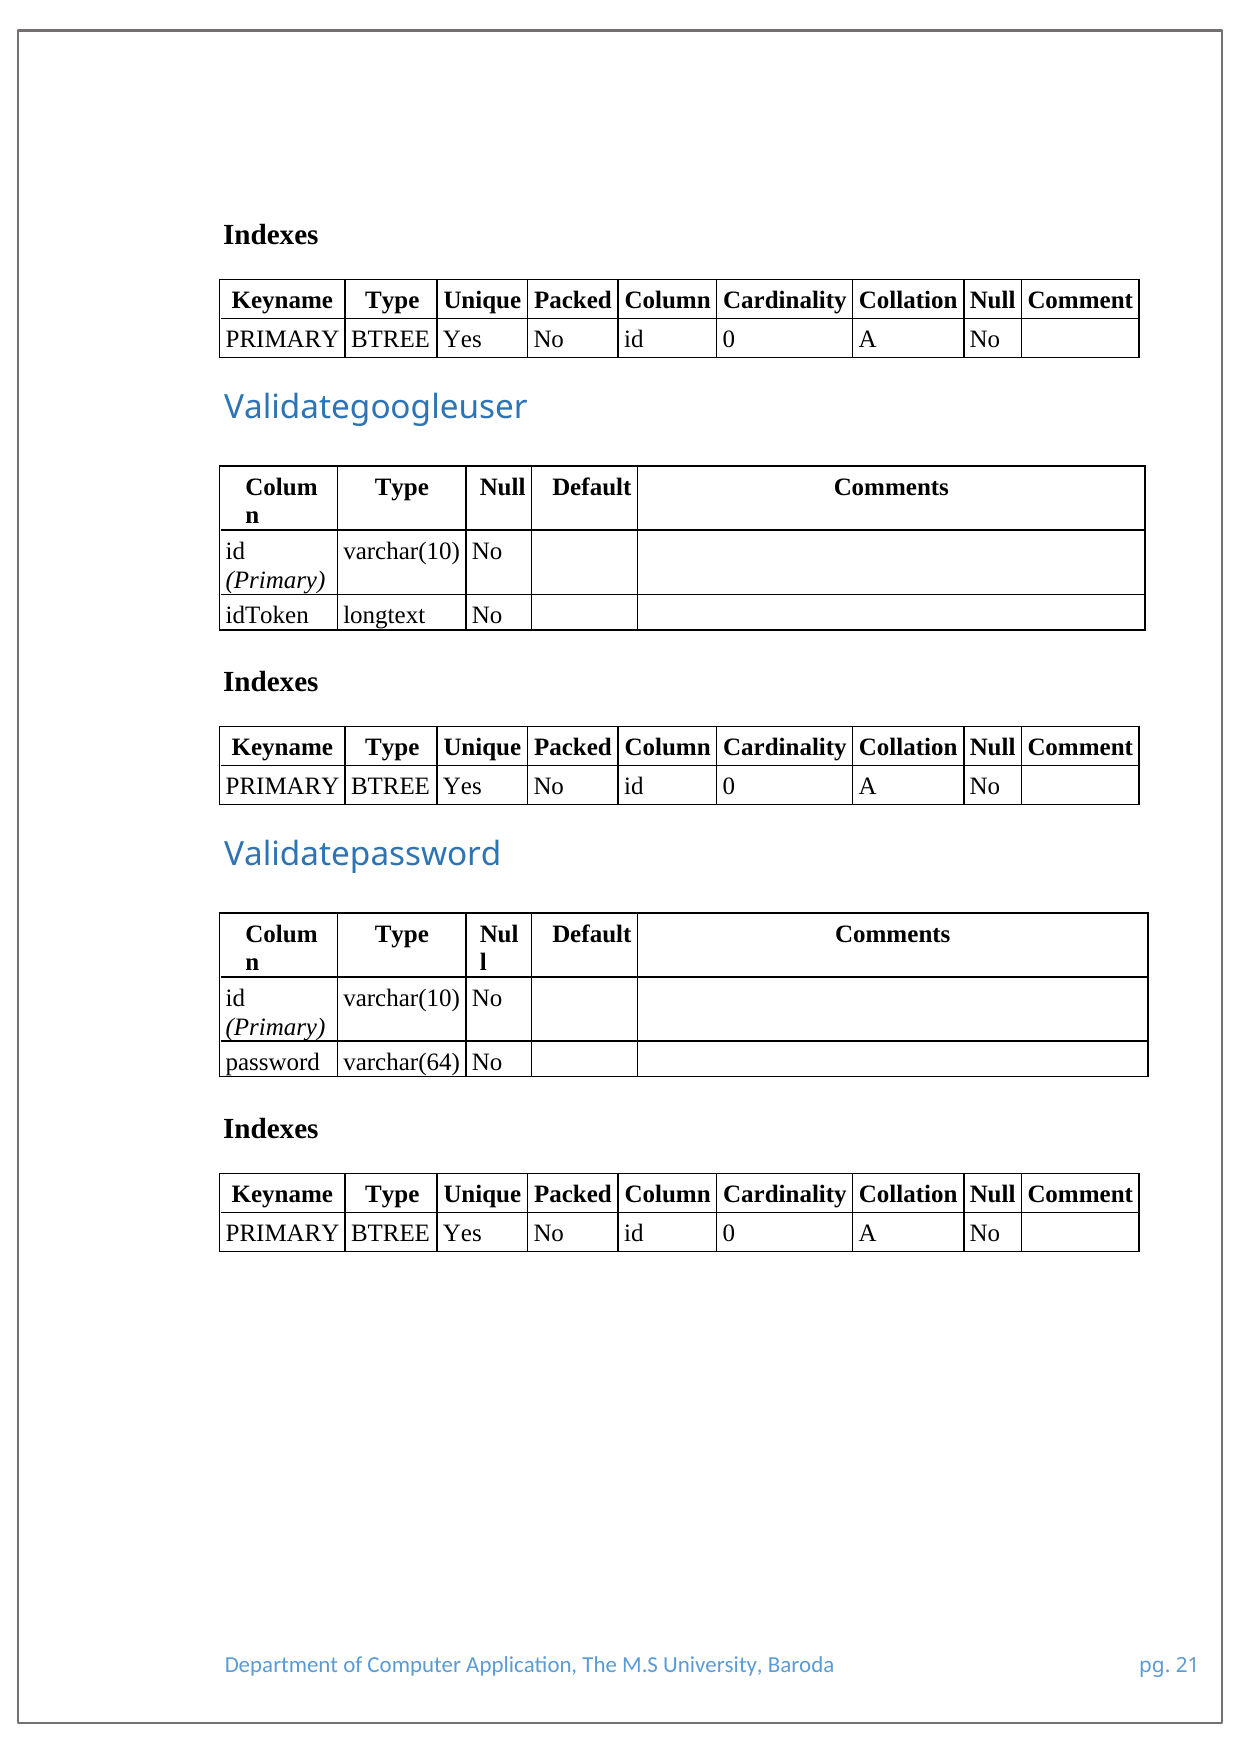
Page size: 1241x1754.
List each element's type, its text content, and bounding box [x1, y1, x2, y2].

table_cell [638, 595, 1144, 629]
table_cell id [619, 319, 716, 357]
table_header Keyname [220, 280, 344, 318]
table_cell password [220, 1041, 337, 1076]
table_cell id [619, 1213, 716, 1251]
table_header Type [338, 914, 465, 976]
table_cell varchar(64) [338, 1042, 465, 1076]
table_cell No [965, 1213, 1021, 1251]
table_cell No [467, 595, 531, 629]
table_cell Yes [438, 766, 527, 804]
table_header Packed [528, 280, 617, 318]
table_cell [1022, 1213, 1138, 1251]
table_cell BTREE [346, 1213, 436, 1251]
table_header Default [532, 467, 637, 529]
table_header Null [965, 280, 1021, 318]
table_header Comment [1022, 280, 1138, 318]
table_cell 0 [717, 319, 852, 357]
table_cell A [853, 1213, 963, 1251]
table_header Null [467, 914, 531, 976]
table_header Collation [853, 280, 963, 318]
table_header Null [965, 727, 1021, 764]
table_cell varchar(10) [338, 978, 465, 1040]
table_header Comments [638, 914, 1147, 976]
table_header Column [619, 280, 716, 318]
table_cell [1022, 766, 1138, 804]
table_header Cardinality [717, 1174, 852, 1211]
table_header Keyname [220, 1174, 344, 1211]
table_header Column [619, 727, 716, 764]
table_header Unique [438, 280, 527, 318]
table_cell [532, 595, 637, 629]
table_header Type [346, 1174, 436, 1211]
table_header Type [346, 727, 436, 764]
table_cell BTREE [346, 766, 436, 804]
table_cell [638, 1042, 1147, 1076]
table_cell varchar(10) [338, 531, 465, 593]
table_header Null [467, 467, 531, 529]
table_cell [532, 978, 637, 1040]
table_cell Yes [438, 1213, 527, 1251]
table_header Type [346, 280, 436, 318]
table_cell No [528, 1213, 617, 1251]
table_cell id (Primary) [220, 530, 337, 593]
table_cell No [467, 531, 531, 593]
table_cell Yes [438, 319, 527, 357]
table_cell PRIMARY [220, 766, 344, 804]
table_cell PRIMARY [220, 1213, 344, 1251]
table_header Type [338, 467, 465, 529]
table_header Collation [853, 1174, 963, 1211]
table_header Unique [438, 727, 527, 764]
table_cell [638, 531, 1144, 593]
table_header Packed [528, 727, 617, 764]
table_header Unique [438, 1174, 527, 1211]
text Indexes [223, 1111, 1090, 1144]
subtitle Validatepassword [224, 830, 1090, 876]
table_header Keyname [220, 727, 344, 764]
subtitle Validategoogleuser [224, 383, 1090, 429]
table_cell id [619, 766, 716, 804]
table_cell [638, 978, 1147, 1040]
table_header Column [619, 1174, 716, 1211]
table_cell [532, 531, 637, 593]
text Indexes [223, 217, 1090, 251]
table_header Cardinality [717, 280, 852, 318]
table_cell No [965, 319, 1021, 357]
table_cell idToken [220, 595, 337, 629]
table_header Comment [1022, 1174, 1138, 1211]
table_cell [1022, 319, 1138, 357]
table_cell A [853, 319, 963, 357]
table_cell No [467, 978, 531, 1040]
table_header Null [965, 1174, 1021, 1211]
table_cell 0 [717, 1213, 852, 1251]
table_cell longtext [338, 595, 465, 629]
table_header Comment [1022, 727, 1138, 764]
text Indexes [223, 664, 1090, 697]
table_header Column [220, 914, 337, 976]
table_header Cardinality [717, 727, 852, 764]
table_cell No [965, 766, 1021, 804]
table_cell id (Primary) [220, 977, 337, 1040]
table_header Packed [528, 1174, 617, 1211]
table_header Comments [638, 467, 1144, 529]
table_header Collation [853, 727, 963, 764]
table_cell [532, 1042, 637, 1076]
table_cell No [528, 766, 617, 804]
table_cell 0 [717, 766, 852, 804]
table_cell No [528, 319, 617, 357]
table_cell No [467, 1042, 531, 1076]
table_cell A [853, 766, 963, 804]
table_header Column [220, 467, 337, 529]
table_cell BTREE [346, 319, 436, 357]
table_header Default [532, 914, 637, 976]
table_cell PRIMARY [220, 319, 344, 357]
